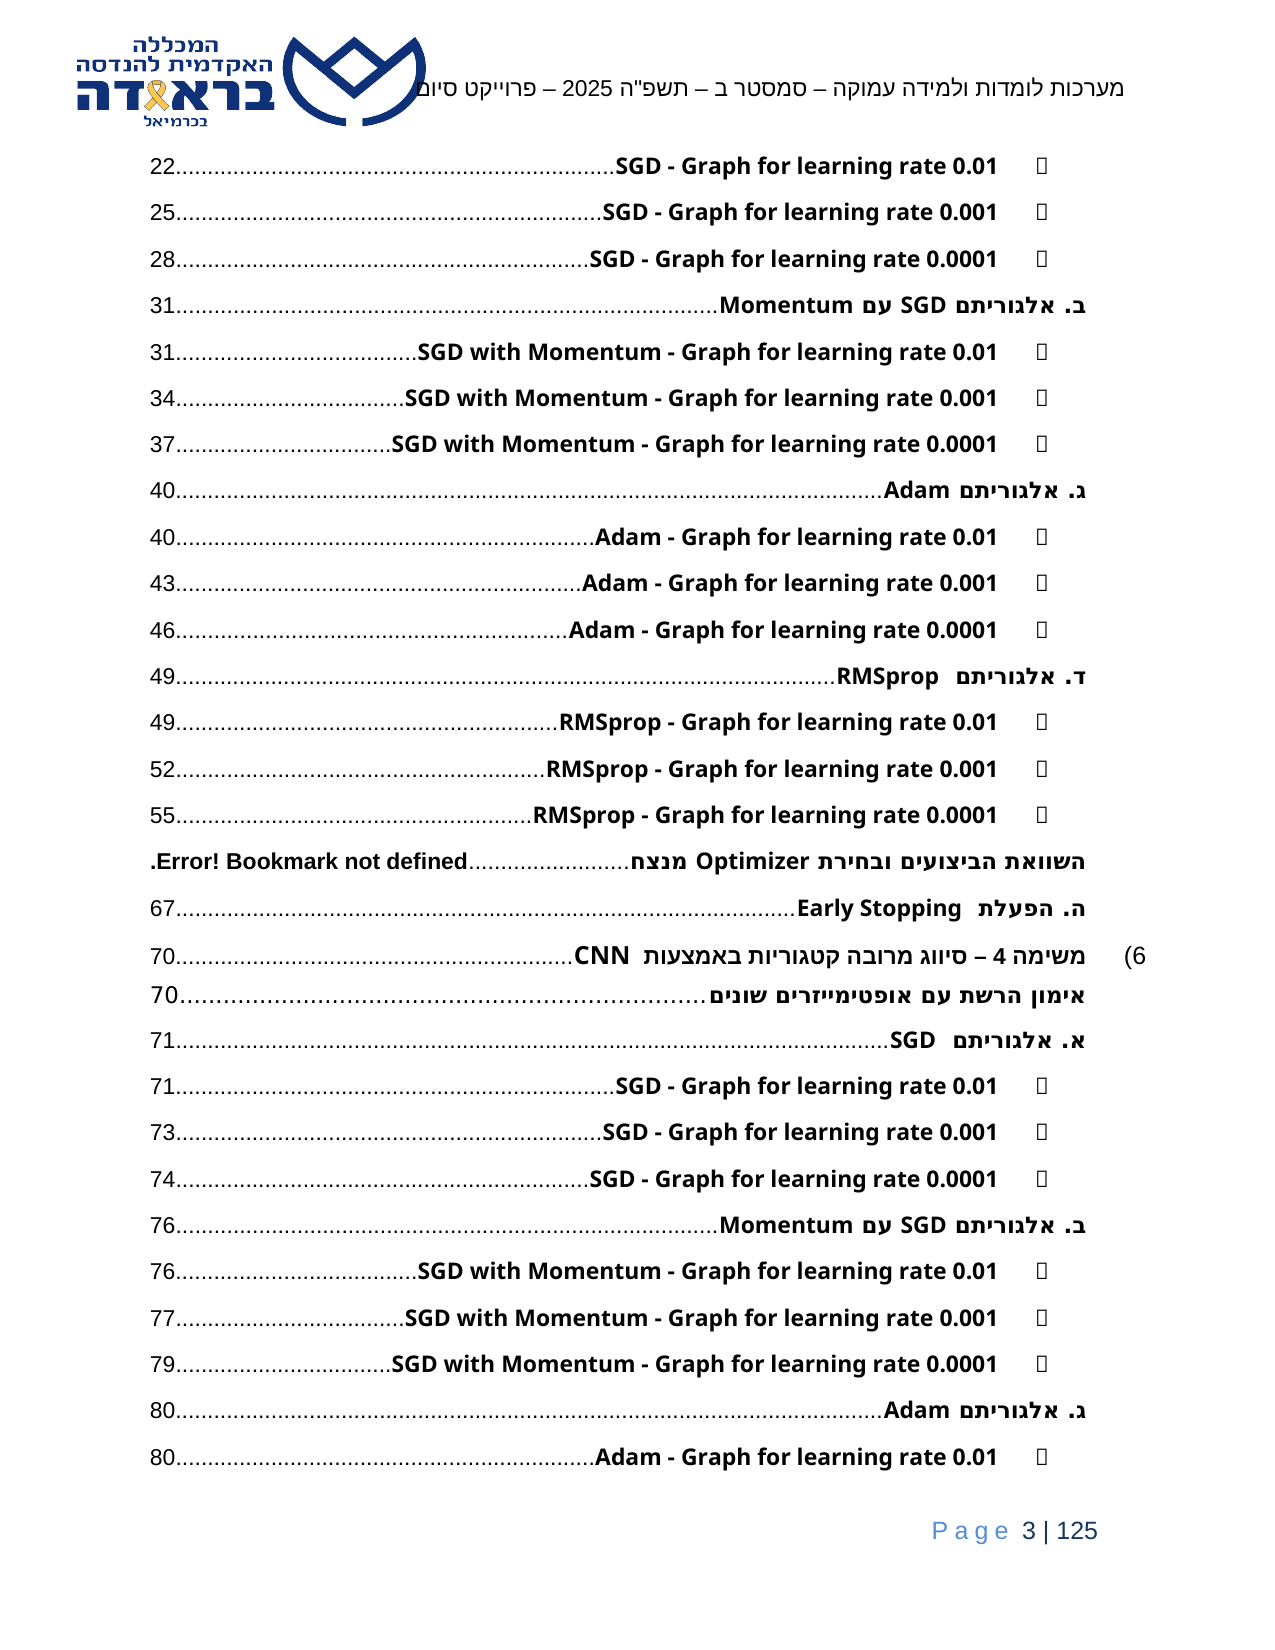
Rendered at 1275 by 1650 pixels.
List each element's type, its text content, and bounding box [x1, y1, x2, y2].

text ג. אלגוריתם Adam 40 [150, 474, 1087, 506]
text ה. הפעלת Early Stopping 67 [150, 892, 1087, 923]
text  RMSprop - Graph for learning rate 0.001 52 [150, 753, 1050, 784]
text ד. אלגוריתם RMSprop 49 [150, 660, 1087, 691]
text  SGD with Momentum - Graph for learning rate 0.0001 37 [150, 428, 1050, 459]
text ג. אלגוריתם Adam 80 [150, 1394, 1087, 1426]
text  Adam - Graph for learning rate 0.01 80 [150, 1441, 1050, 1472]
text השוואת הביצועים ובחירת Optimizer מנצח Error! Bookmark not defined. [150, 845, 1087, 877]
picture [59, 28, 442, 132]
text  RMSprop - Graph for learning rate 0.01 49 [150, 706, 1050, 737]
text משימה 4 – סיווג מרובה קטגוריות באמצעות CNN 70 [150, 938, 1125, 972]
text ב. אלגוריתם SGD עם Momentum 76 [150, 1209, 1087, 1240]
text  SGD - Graph for learning rate 0.0001 74 [150, 1163, 1050, 1194]
text  SGD with Momentum - Graph for learning rate 0.01 76 [150, 1255, 1050, 1287]
text  SGD with Momentum - Graph for learning rate 0.001 77 [150, 1302, 1050, 1333]
text  SGD - Graph for learning rate 0.01 22 [150, 150, 1050, 181]
text  Adam - Graph for learning rate 0.01 40 [150, 521, 1050, 552]
text  SGD - Graph for learning rate 0.01 71 [150, 1070, 1050, 1101]
text  Adam - Graph for learning rate 0.001 43 [150, 567, 1050, 598]
text  SGD - Graph for learning rate 0.0001 28 [150, 243, 1050, 274]
text  SGD - Graph for learning rate 0.001 25 [150, 196, 1050, 228]
text  Adam - Graph for learning rate 0.0001 46 [150, 613, 1050, 645]
text ב. אלגוריתם SGD עם Momentum 31 [150, 289, 1087, 320]
text  RMSprop - Graph for learning rate 0.0001 55 [150, 799, 1050, 830]
text  SGD with Momentum - Graph for learning rate 0.001 34 [150, 382, 1050, 413]
text  SGD with Momentum - Graph for learning rate 0.01 31 [150, 335, 1050, 367]
text  SGD with Momentum - Graph for learning rate 0.0001 79 [150, 1348, 1050, 1379]
text א. אלגוריתם SGD 71 [150, 1023, 1087, 1055]
text  SGD - Graph for learning rate 0.001 73 [150, 1116, 1050, 1147]
text אימון הרשת עם אופטימייזרים שונים 70 [150, 982, 1087, 1009]
